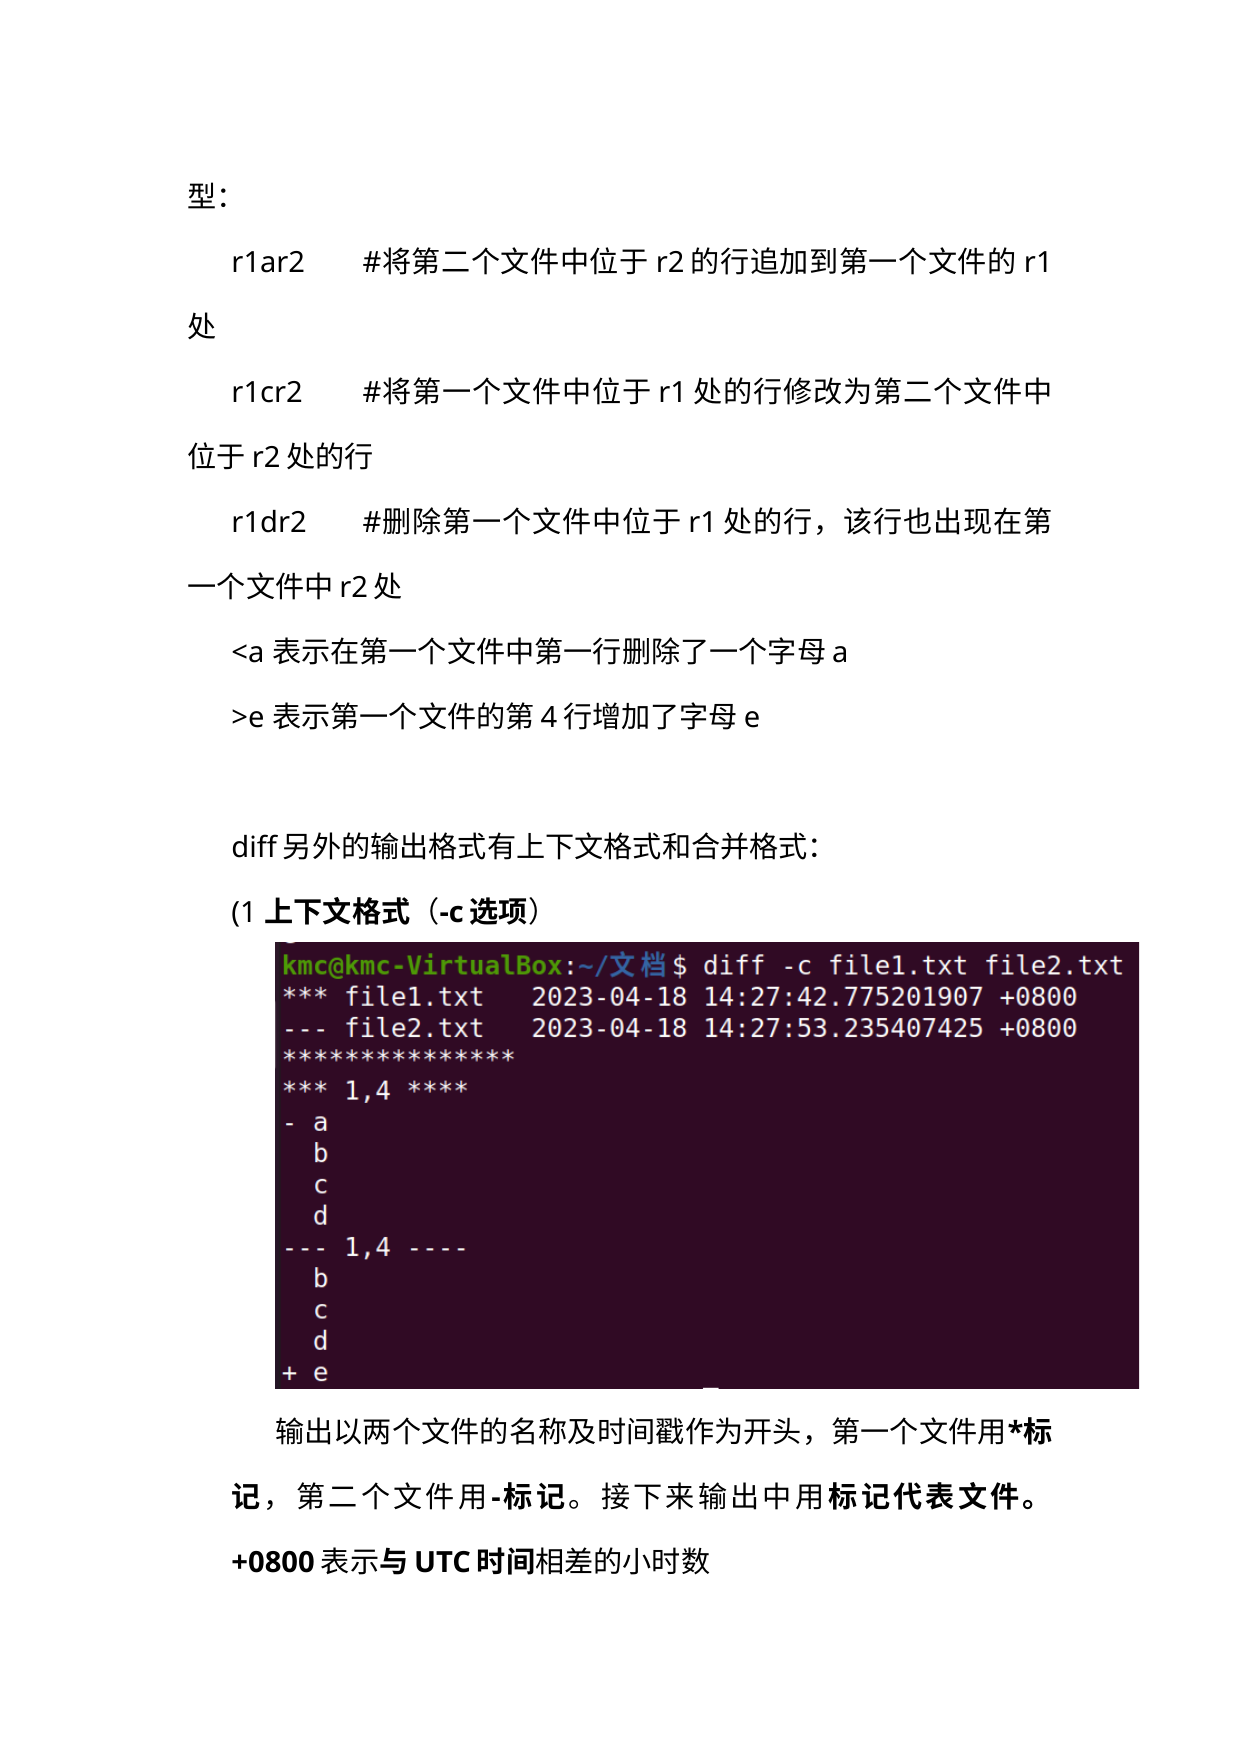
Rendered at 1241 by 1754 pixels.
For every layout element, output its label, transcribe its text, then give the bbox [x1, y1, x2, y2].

list r1cr2 #将第一个文件中位于r1处的行修改为第二个文件中位于r2处的行 [187, 357, 1053, 487]
list >e 表示第一个文件的第4行增加了字母e [187, 682, 1053, 747]
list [187, 162, 1053, 227]
list (1 上下文格式（-c选项） [187, 877, 1053, 942]
picture [275, 942, 1140, 1389]
list diff另外的输出格式有上下文格式和合并格式： [187, 812, 1053, 877]
list r1dr2 #删除第一个文件中位于r1处的行，该行也出现在第一个文件中r2处 [187, 487, 1053, 617]
list <a 表示在第一个文件中第一行删除了一个字母a [187, 617, 1053, 682]
list r1ar2 #将第二个文件中位于r2的行追加到第一个文件的r1处 [187, 227, 1053, 357]
list 输出以两个文件的名称及时间戳作为开头，第一个文件用*标记，第二个文件用-标记。接下来输出中用标记代表文件。+0800表示与UTC时间相差的小时数 [231, 1397, 1053, 1592]
